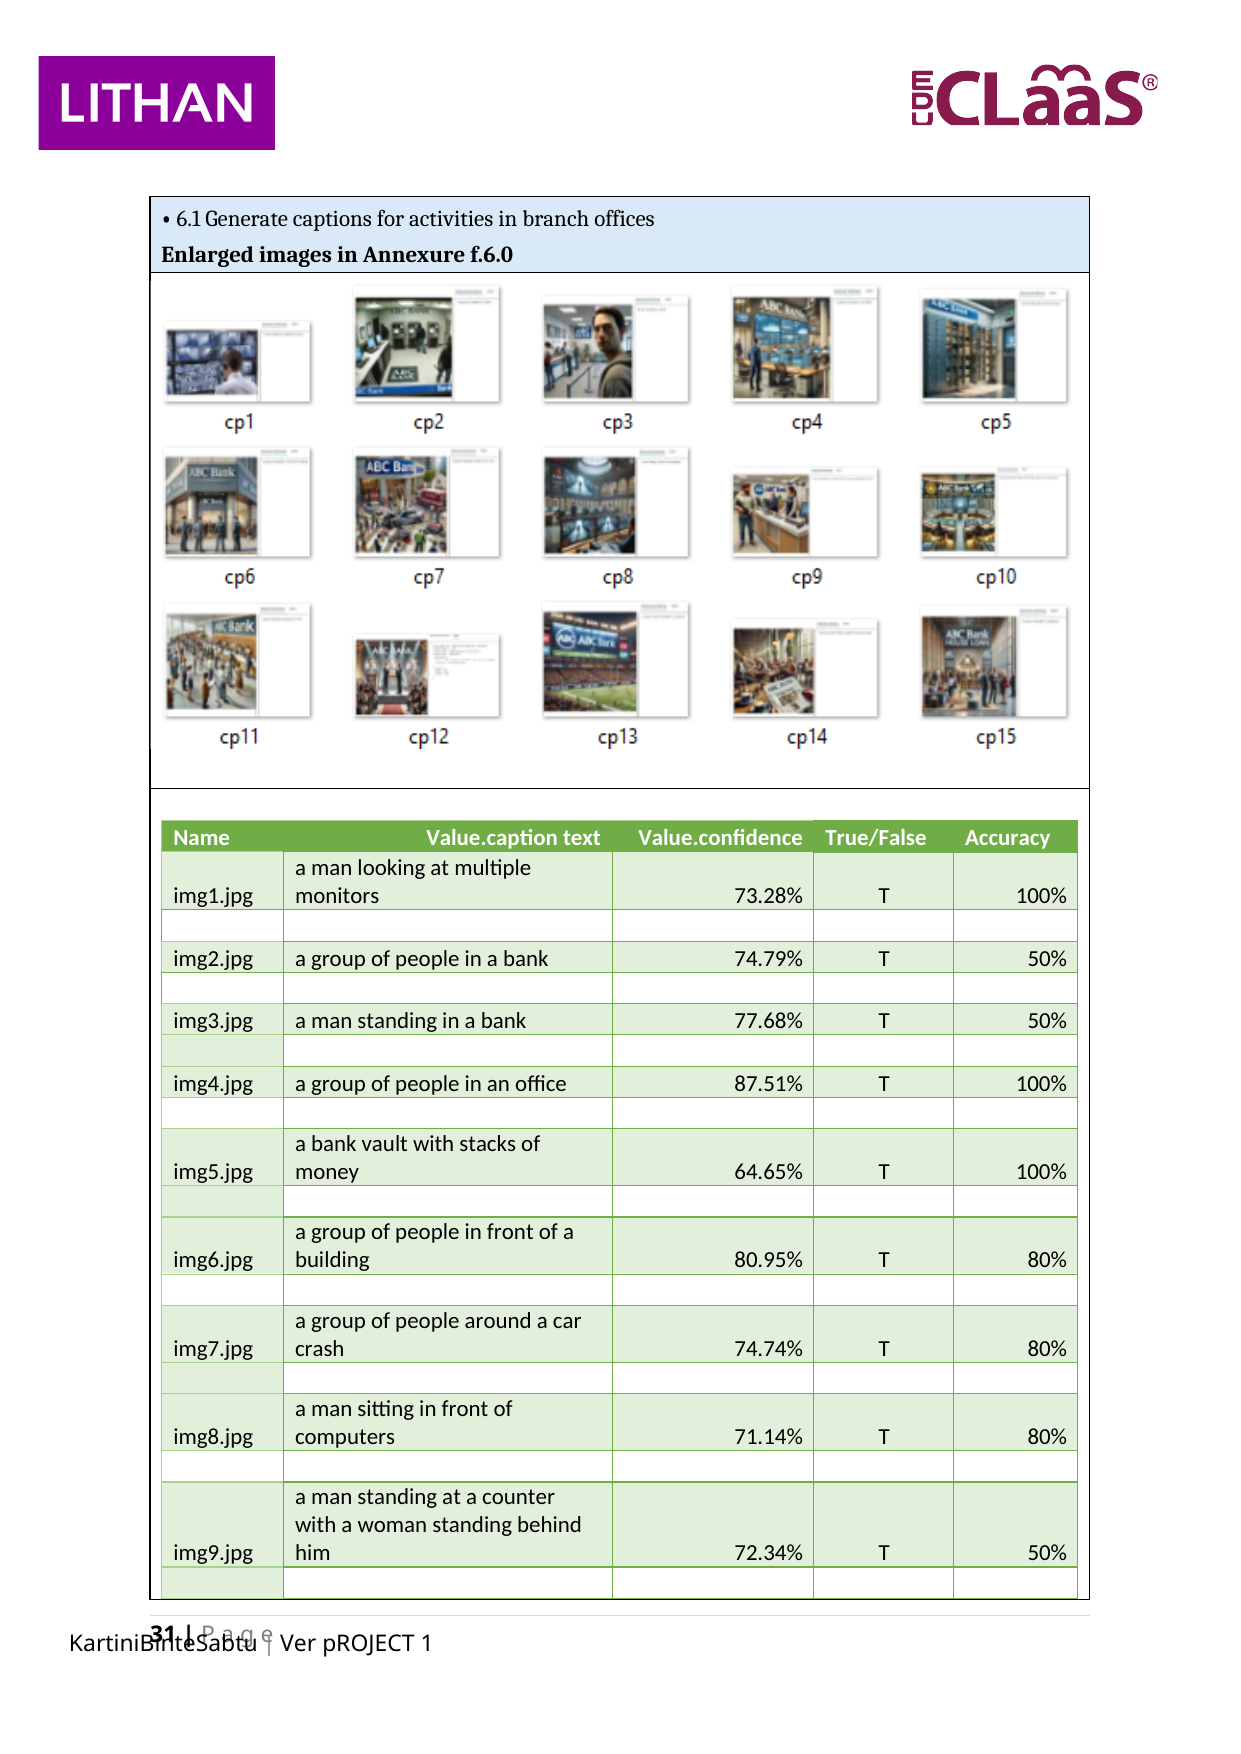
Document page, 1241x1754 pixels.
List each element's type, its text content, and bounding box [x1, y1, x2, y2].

picture [150, 281, 1080, 749]
picture [38, 56, 275, 150]
picture [911, 64, 1158, 126]
table_header • 6.1 Generate captions for activities in branch offices Enlarged images in Annexure f.6.0 [151, 197, 1089, 272]
table_cell [151, 789, 1089, 1599]
table_cell [151, 273, 1089, 788]
